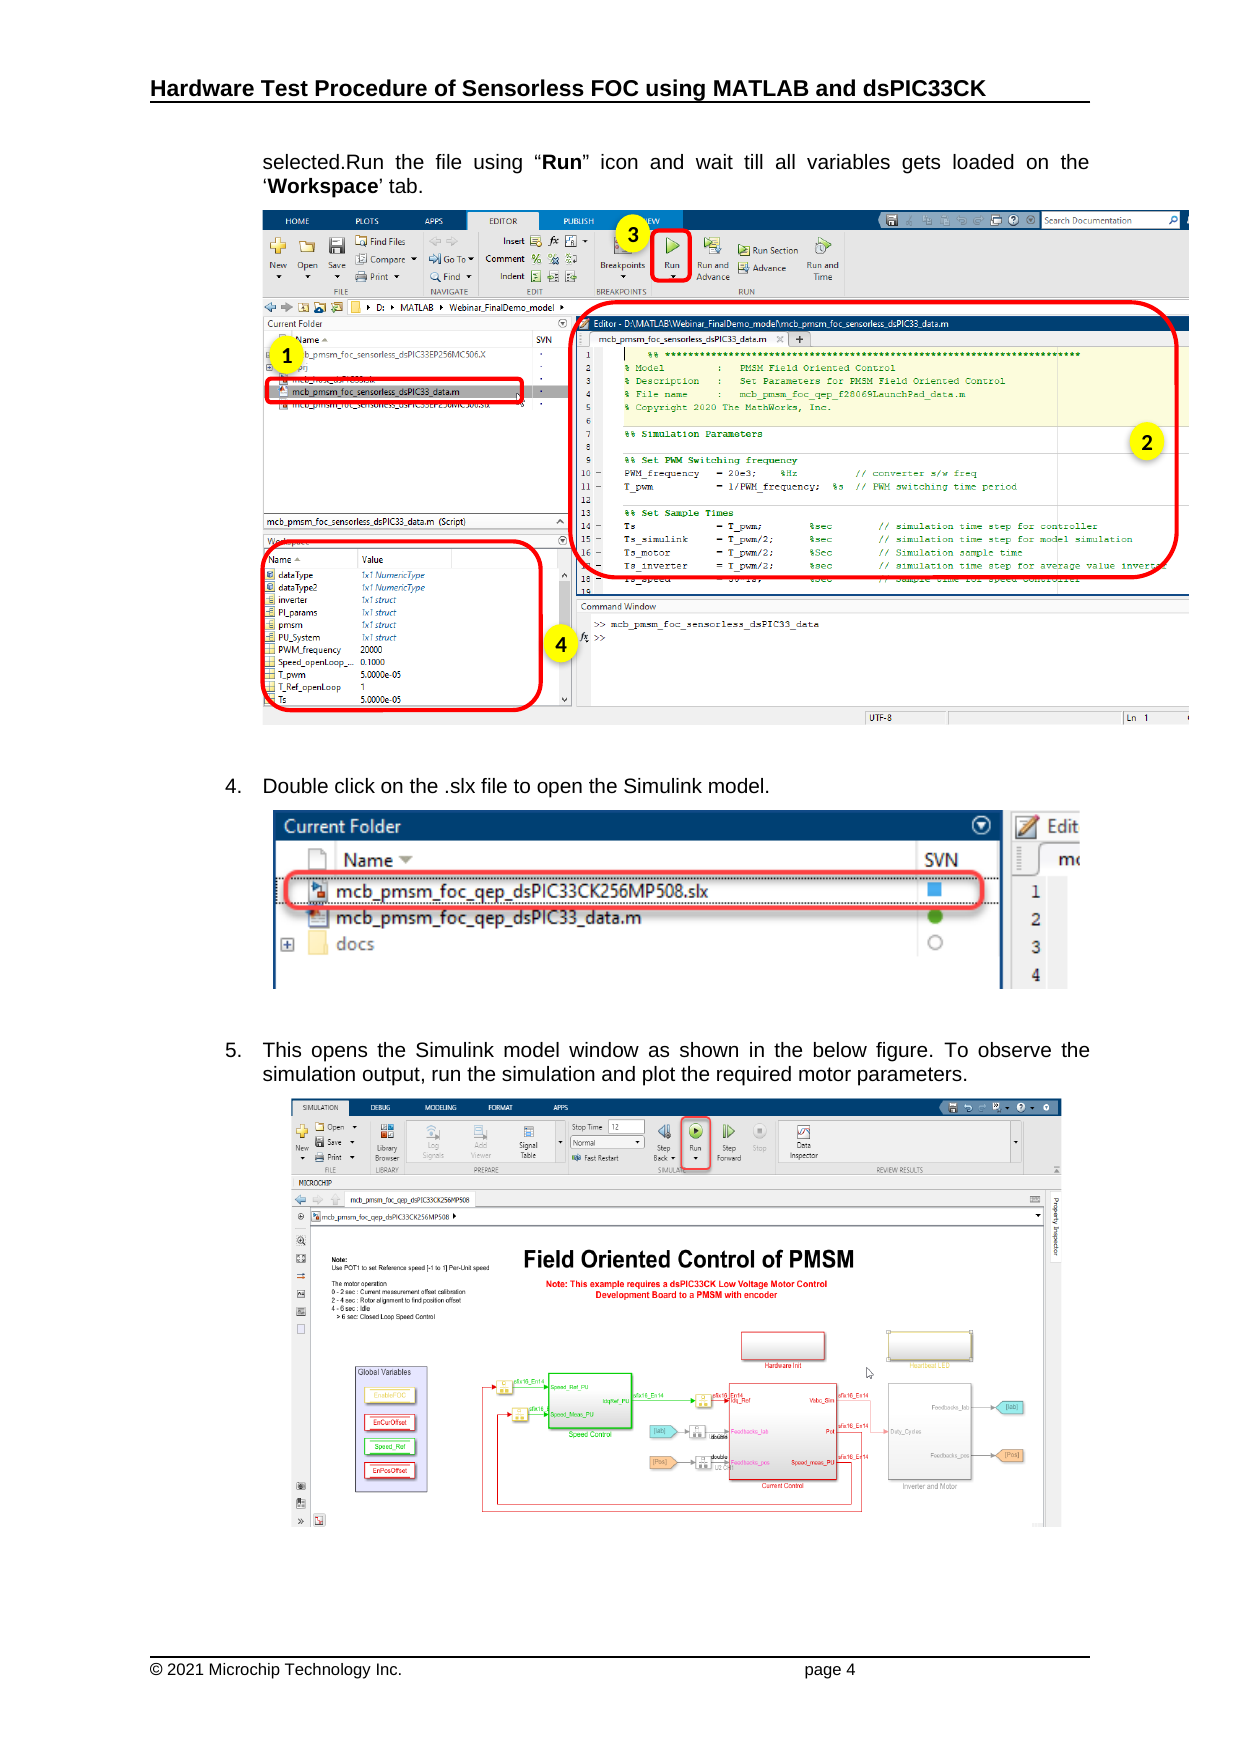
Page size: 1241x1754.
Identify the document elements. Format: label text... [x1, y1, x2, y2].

picture [265, 544, 538, 708]
picture [273, 810, 1080, 989]
list Double click on the .slx file to open the Simulink model. [225, 774, 1090, 798]
list This opens the Simulink model window as shown in the below figure. To observe the simulation output, run the simulation and plot the required motor parameters. [225, 1037, 1090, 1085]
picture [262, 210, 1189, 725]
picture [291, 1097, 1062, 1527]
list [225, 150, 1090, 198]
